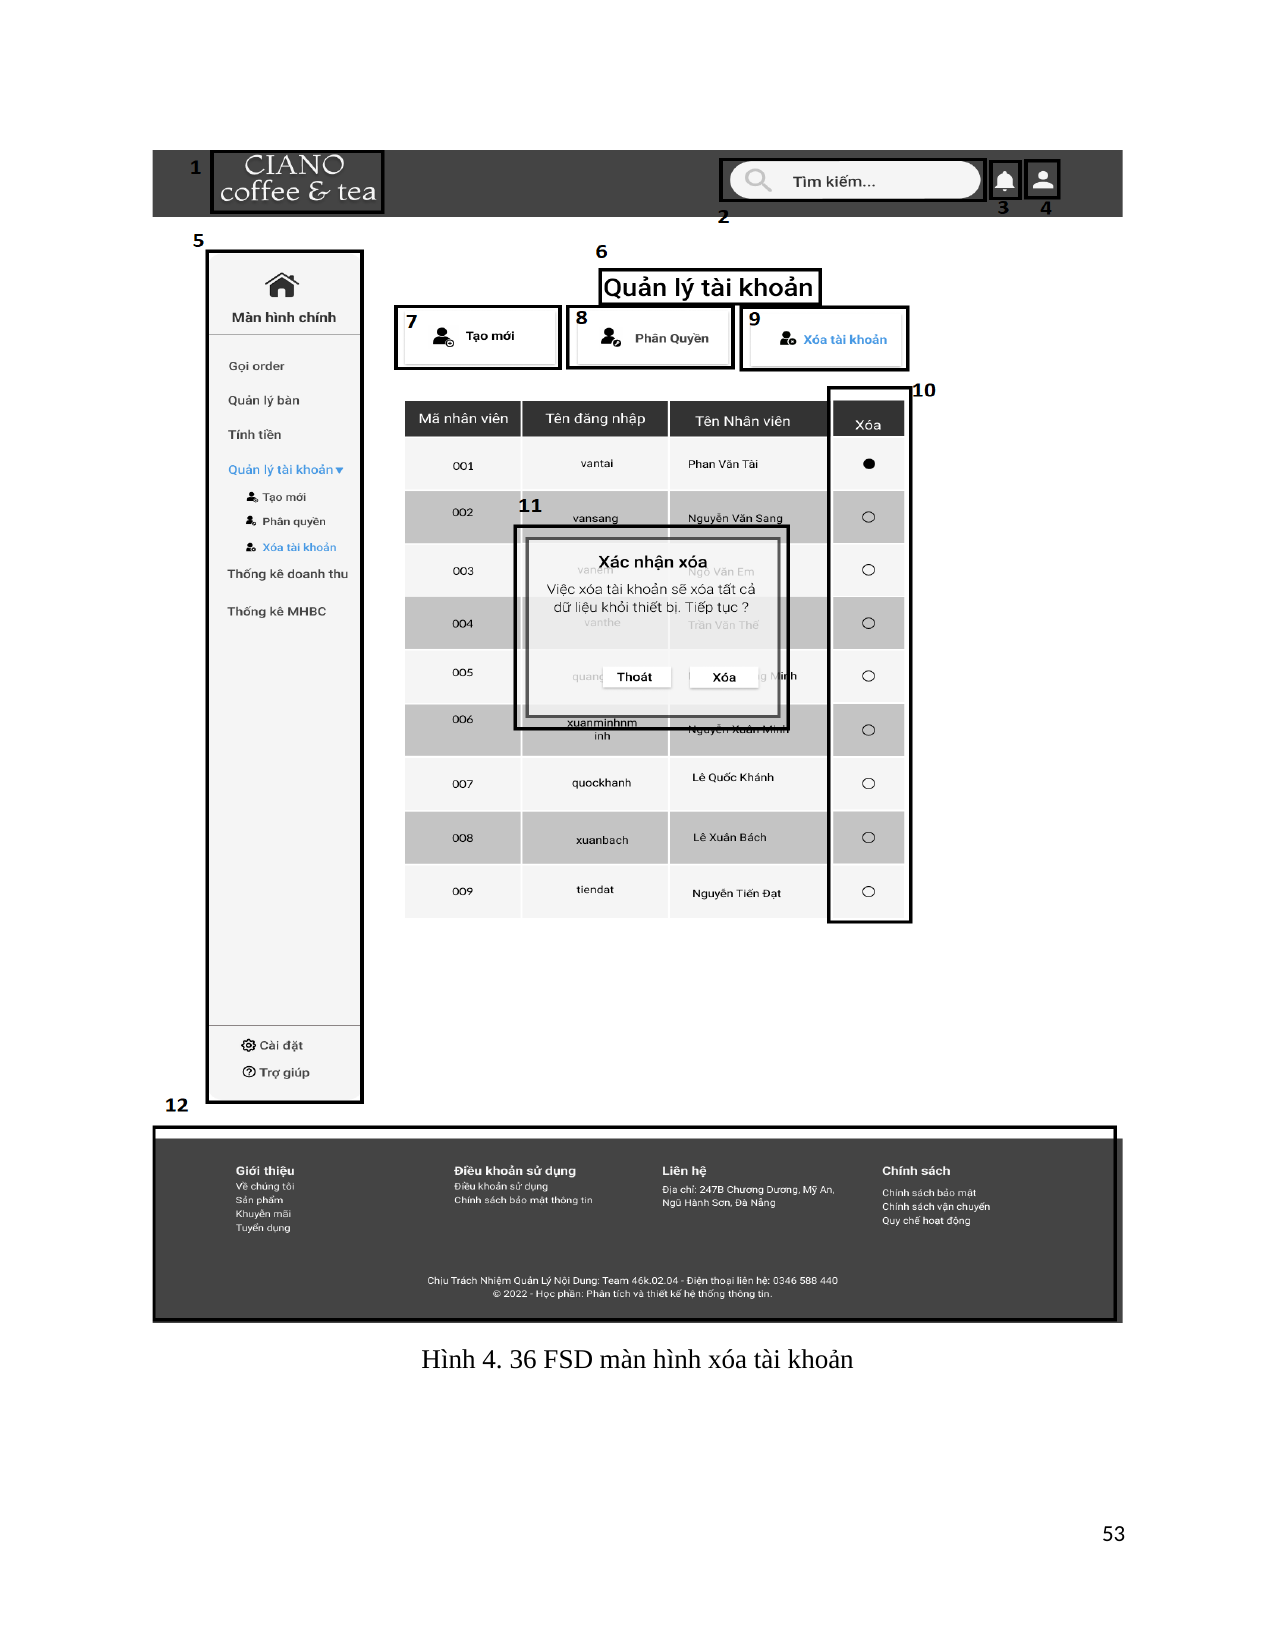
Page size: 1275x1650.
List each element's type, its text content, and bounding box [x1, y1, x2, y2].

picture [152, 150, 1123, 1323]
text Hình 4. 36 FSD màn hình xóa tài khoản [150, 1343, 1125, 1374]
